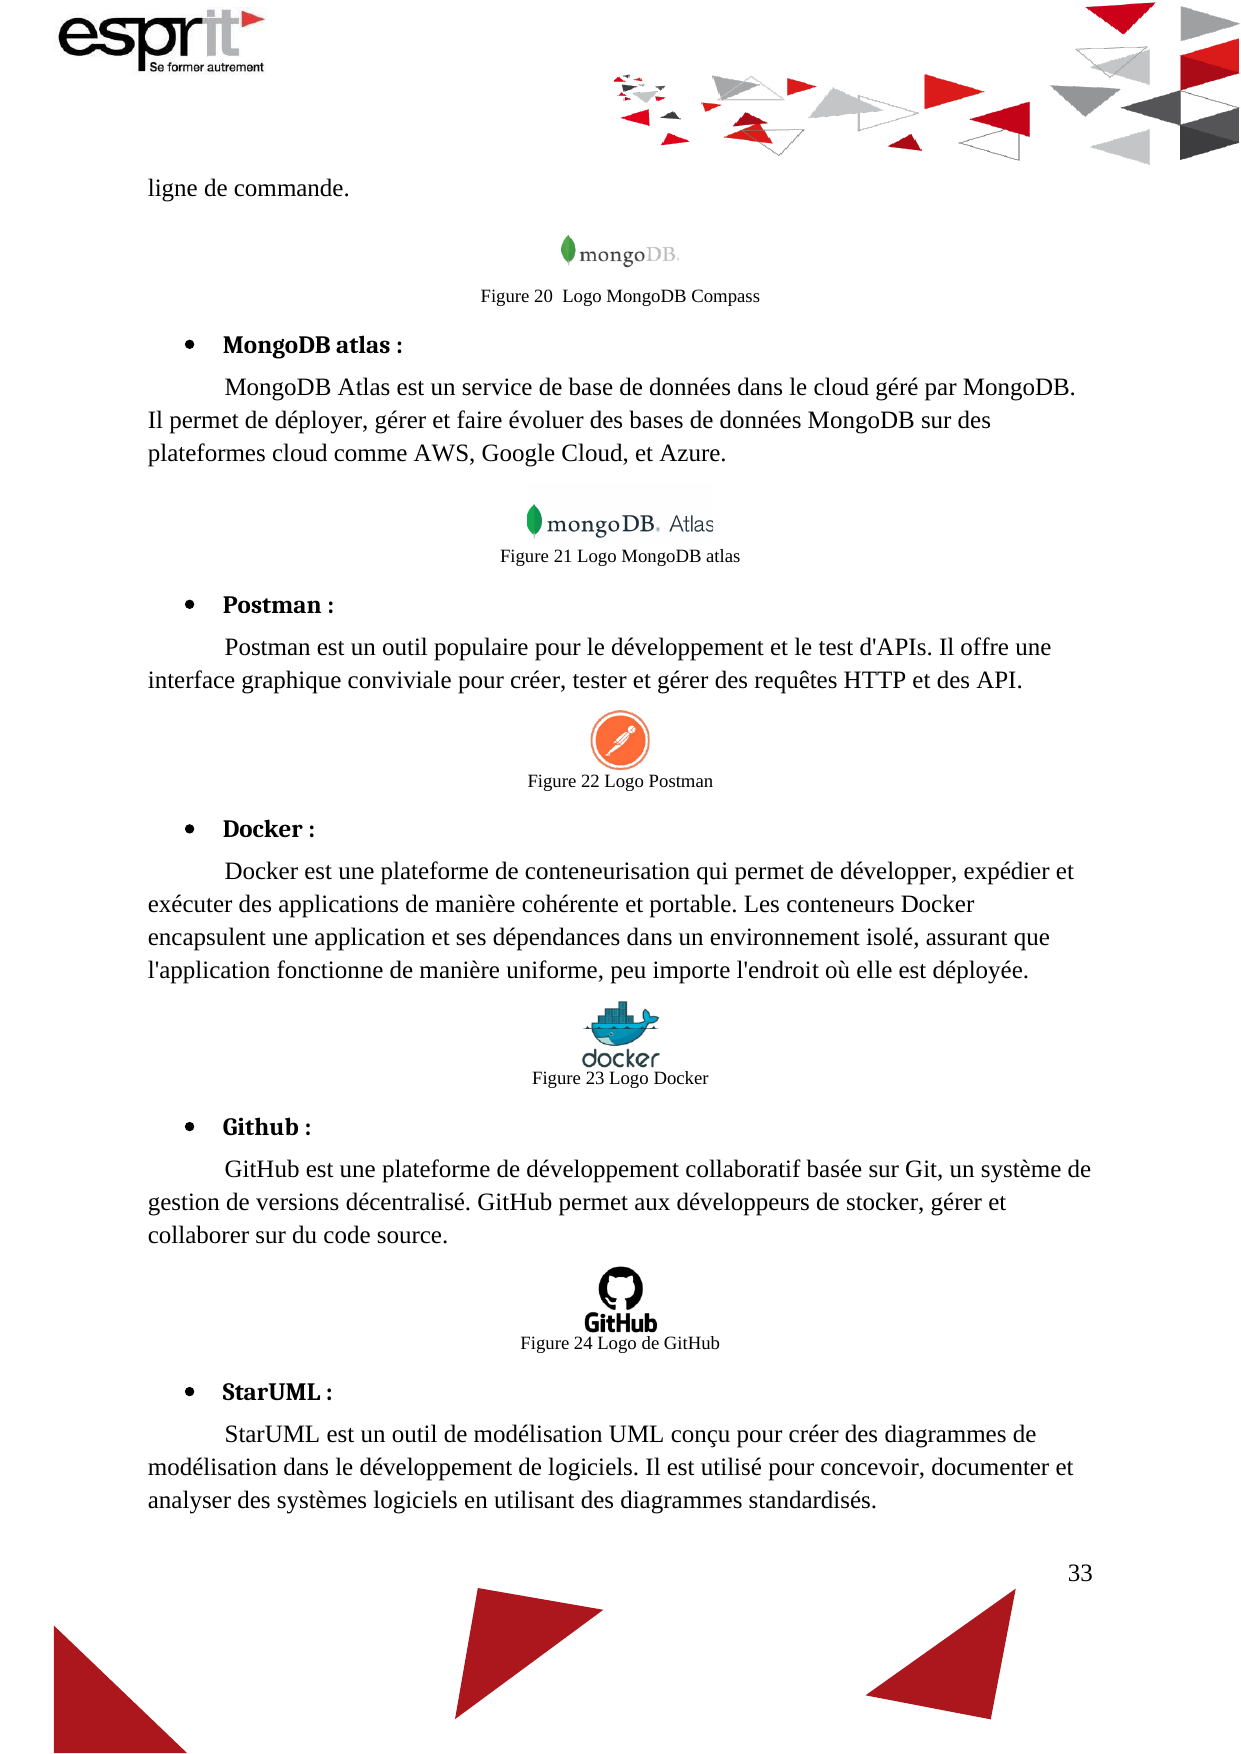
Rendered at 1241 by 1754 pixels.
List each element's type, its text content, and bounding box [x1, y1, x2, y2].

text MongoDB Atlas est un service de base de données dans le cloud géré par MongoDB. Il permet de déployer, gérer et faire évoluer des bases de données MongoDB sur des plateformes cloud comme AWS, Google Cloud, et Azure. [148, 372, 1093, 467]
picture [561, 1001, 680, 1068]
subtitle Github : [185, 1113, 1093, 1142]
picture [561, 218, 680, 285]
subtitle Docker : [185, 815, 1093, 844]
picture [590, 710, 650, 770]
text Docker est une plateforme de conteneurisation qui permet de développer, expédier et exécuter des applications de manière cohérente et portable. Les conteneurs Docker encapsulent une application et ses dépendances dans un environnement isolé, assurant que l'application fonctionne de manière uniforme, peu importe l'endroit où elle est déployée. [148, 856, 1093, 984]
text Figure 21 Logo MongoDB atlas [148, 545, 1093, 566]
text Postman est un outil populaire pour le développement et le test d'APIs. Il offre une interface graphique conviviale pour créer, tester et gérer des requêtes HTTP et des API. [148, 632, 1093, 694]
text Figure 20 Logo MongoDB Compass [148, 285, 1093, 306]
text GitHub est une plateforme de développement collaboratif basée sur Git, un système de gestion de versions décentralisé. GitHub permet aux développeurs de stocker, gérer et collaborer sur du code source. [148, 1154, 1093, 1249]
subtitle MongoDB atlas : [185, 331, 1093, 359]
subtitle Postman : [185, 591, 1093, 619]
picture [527, 483, 714, 545]
text Figure 23 Logo Docker [148, 1067, 1093, 1089]
text Figure 22 Logo Postman [148, 769, 1093, 791]
subtitle StarUML : [185, 1378, 1093, 1407]
text StarUML est un outil de modélisation UML conçu pour créer des diagrammes de modélisation dans le développement de logiciels. Il est utilisé pour concevoir, documenter et analyser des systèmes logiciels en utilisant des diagrammes standardisés. [148, 1419, 1093, 1514]
picture [561, 1265, 680, 1333]
picture [54, 7, 269, 75]
picture [613, 0, 1241, 167]
text Figure 24 Logo de GitHub [148, 1332, 1093, 1354]
